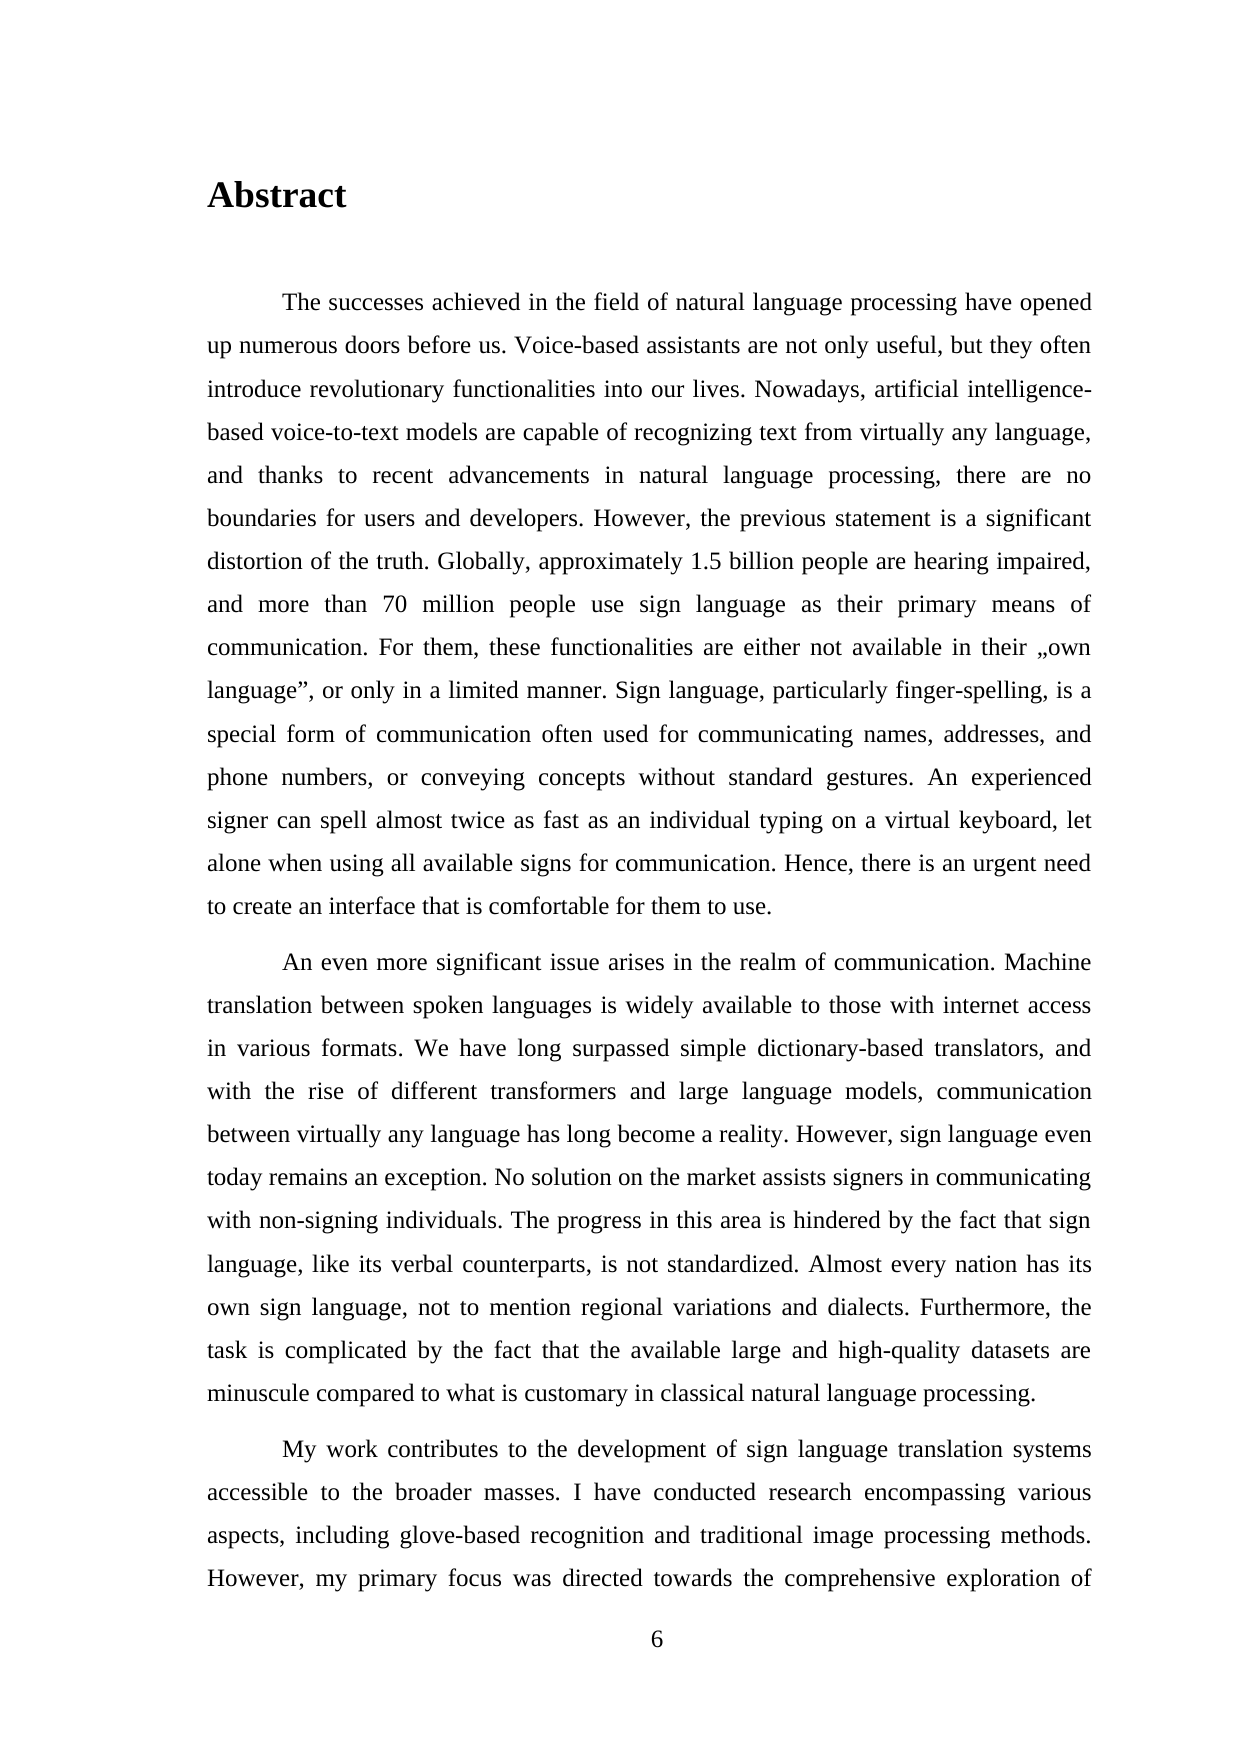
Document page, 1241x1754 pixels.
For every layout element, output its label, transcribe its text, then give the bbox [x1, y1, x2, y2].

text An even more significant issue arises in the realm of communication. Machine translation between spoken languages is widely available to those with internet access in various formats. We have long surpassed simple dictionary-based translators, and with the rise of different transformers and large language models, communication between virtually any language has long become a reality. However, sign language even today remains an exception. No solution on the market assists signers in communicating with non-signing individuals. The progress in this area is hindered by the fact that sign language, like its verbal counterparts, is not standardized. Almost every nation has its own sign language, not to mention regional variations and dialects. Furthermore, the task is complicated by the fact that the available large and high-quality datasets are minuscule compared to what is customary in classical natural language processing. [207, 947, 1092, 1407]
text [207, 1434, 1092, 1592]
text Abstract [207, 173, 1092, 216]
text The successes achieved in the field of natural language processing have opened up numerous doors before us. Voice-based assistants are not only useful, but they often introduce revolutionary functionalities into our lives. Nowadays, artificial intelligence-based voice-to-text models are capable of recognizing text from virtually any language, and thanks to recent advancements in natural language processing, there are no boundaries for users and developers. However, the previous statement is a significant distortion of the truth. Globally, approximately 1.5 billion people are hearing impaired, and more than 70 million people use sign language as their primary means of communication. For them, these functionalities are either not available in their „own language”, or only in a limited manner. Sign language, particularly finger-spelling, is a special form of communication often used for communicating names, addresses, and phone numbers, or conveying concepts without standard gestures. An experienced signer can spell almost twice as fast as an individual typing on a virtual keyboard, let alone when using all available signs for communication. Hence, there is an urgent need to create an interface that is comfortable for them to use. [207, 287, 1092, 920]
